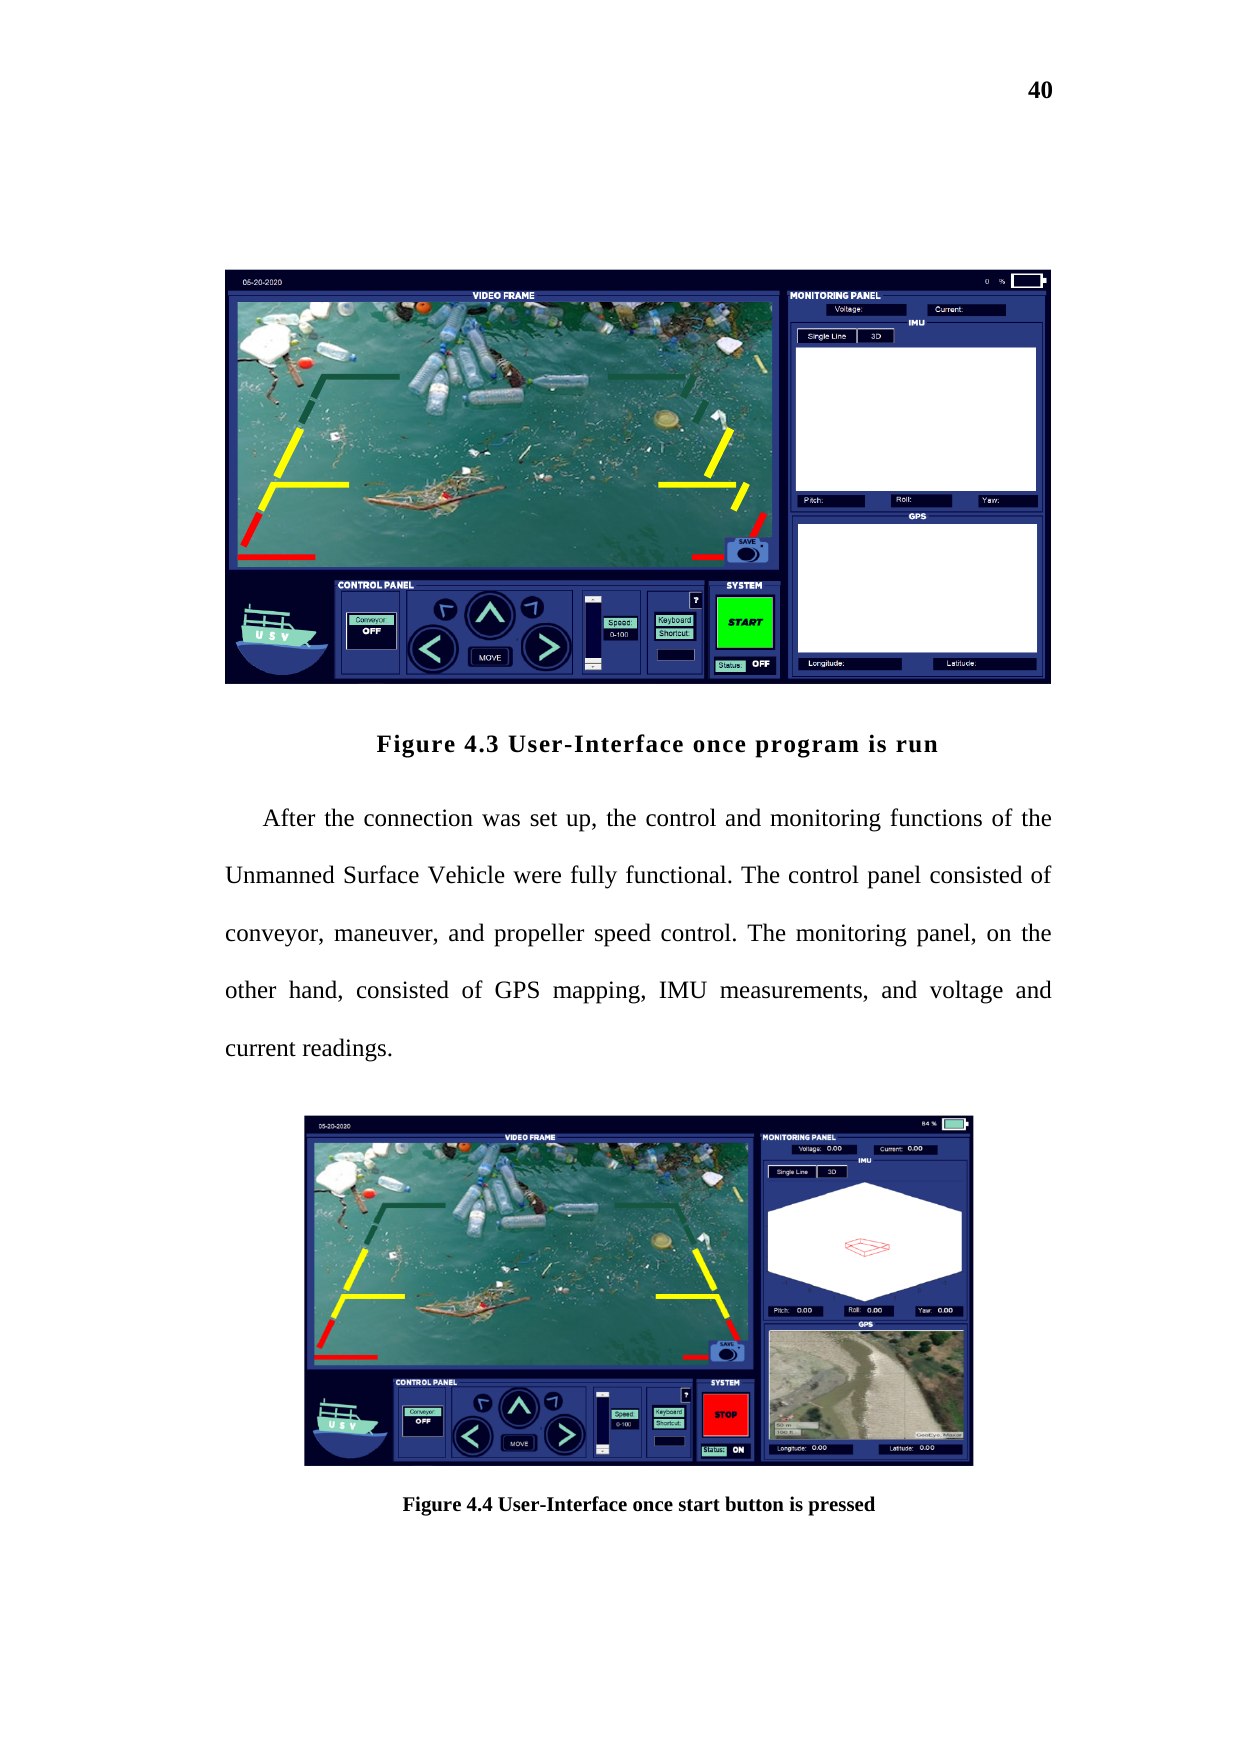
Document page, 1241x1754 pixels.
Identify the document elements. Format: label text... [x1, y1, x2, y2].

subtitle Figure 4.3 User-Interface once program is run [262, 729, 1053, 758]
text After the connection was set up, the control and monitoring functions of the Unmanned Surface Vehicle were fully functional. The control panel consisted of conveyor, maneuver, and propeller speed control. The monitoring panel, on the other hand, consisted of GPS mapping, IMU measurements, and voltage and current readings. [225, 803, 1053, 1062]
picture [225, 269, 1051, 684]
picture [304, 1115, 974, 1466]
text Figure 4.4 User-Interface once start button is pressed [225, 1492, 1053, 1516]
